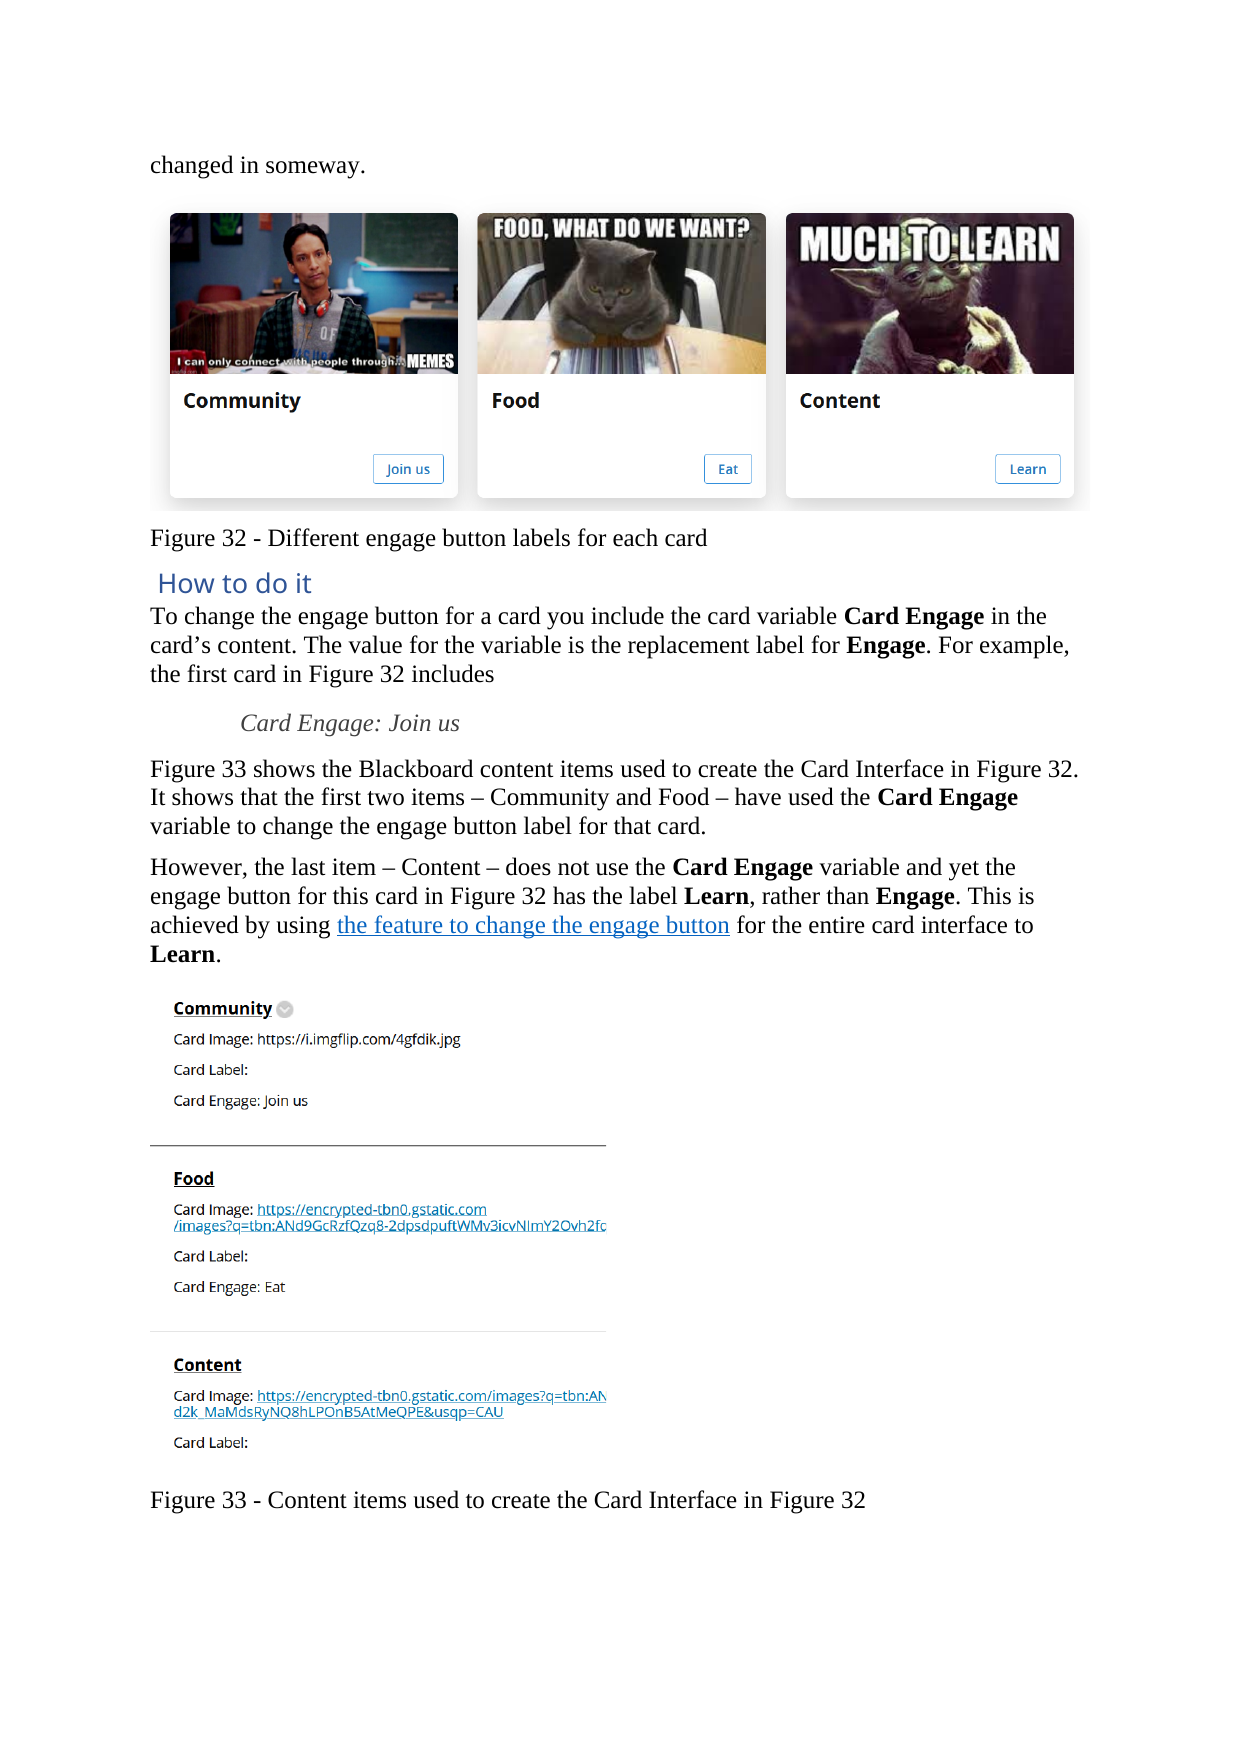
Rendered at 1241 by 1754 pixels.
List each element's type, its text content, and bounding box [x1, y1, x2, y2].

subtitle How to do it [150, 564, 1090, 601]
text To change the engage button for a card you include the card variable Card Engage in the card’s content. The value for the variable is the replacement label for Engage. For example, the first card in Figure 32 includes [150, 601, 1090, 687]
text Figure 33 - Content items used to create the Card Interface in Figure 32 [150, 1485, 1090, 1514]
picture [150, 191, 1091, 511]
text Card Engage: Join us [240, 708, 1000, 737]
text Figure 32 - Different engage button labels for each card [150, 523, 1090, 552]
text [150, 150, 1090, 179]
picture [150, 980, 607, 1473]
text However, the last item – Content – does not use the Card Engage variable and yet the engage button for this card in Figure 32 has the label Learn, rather than Engage. This is achieved by using the feature to change the engage button for the entire card interface to Learn. [150, 852, 1090, 967]
text Figure 33 shows the Blackboard content items used to create the Card Interface in Figure 32. It shows that the first two items – Community and Food – have used the Card Engage variable to change the engage button label for that card. [150, 754, 1090, 840]
